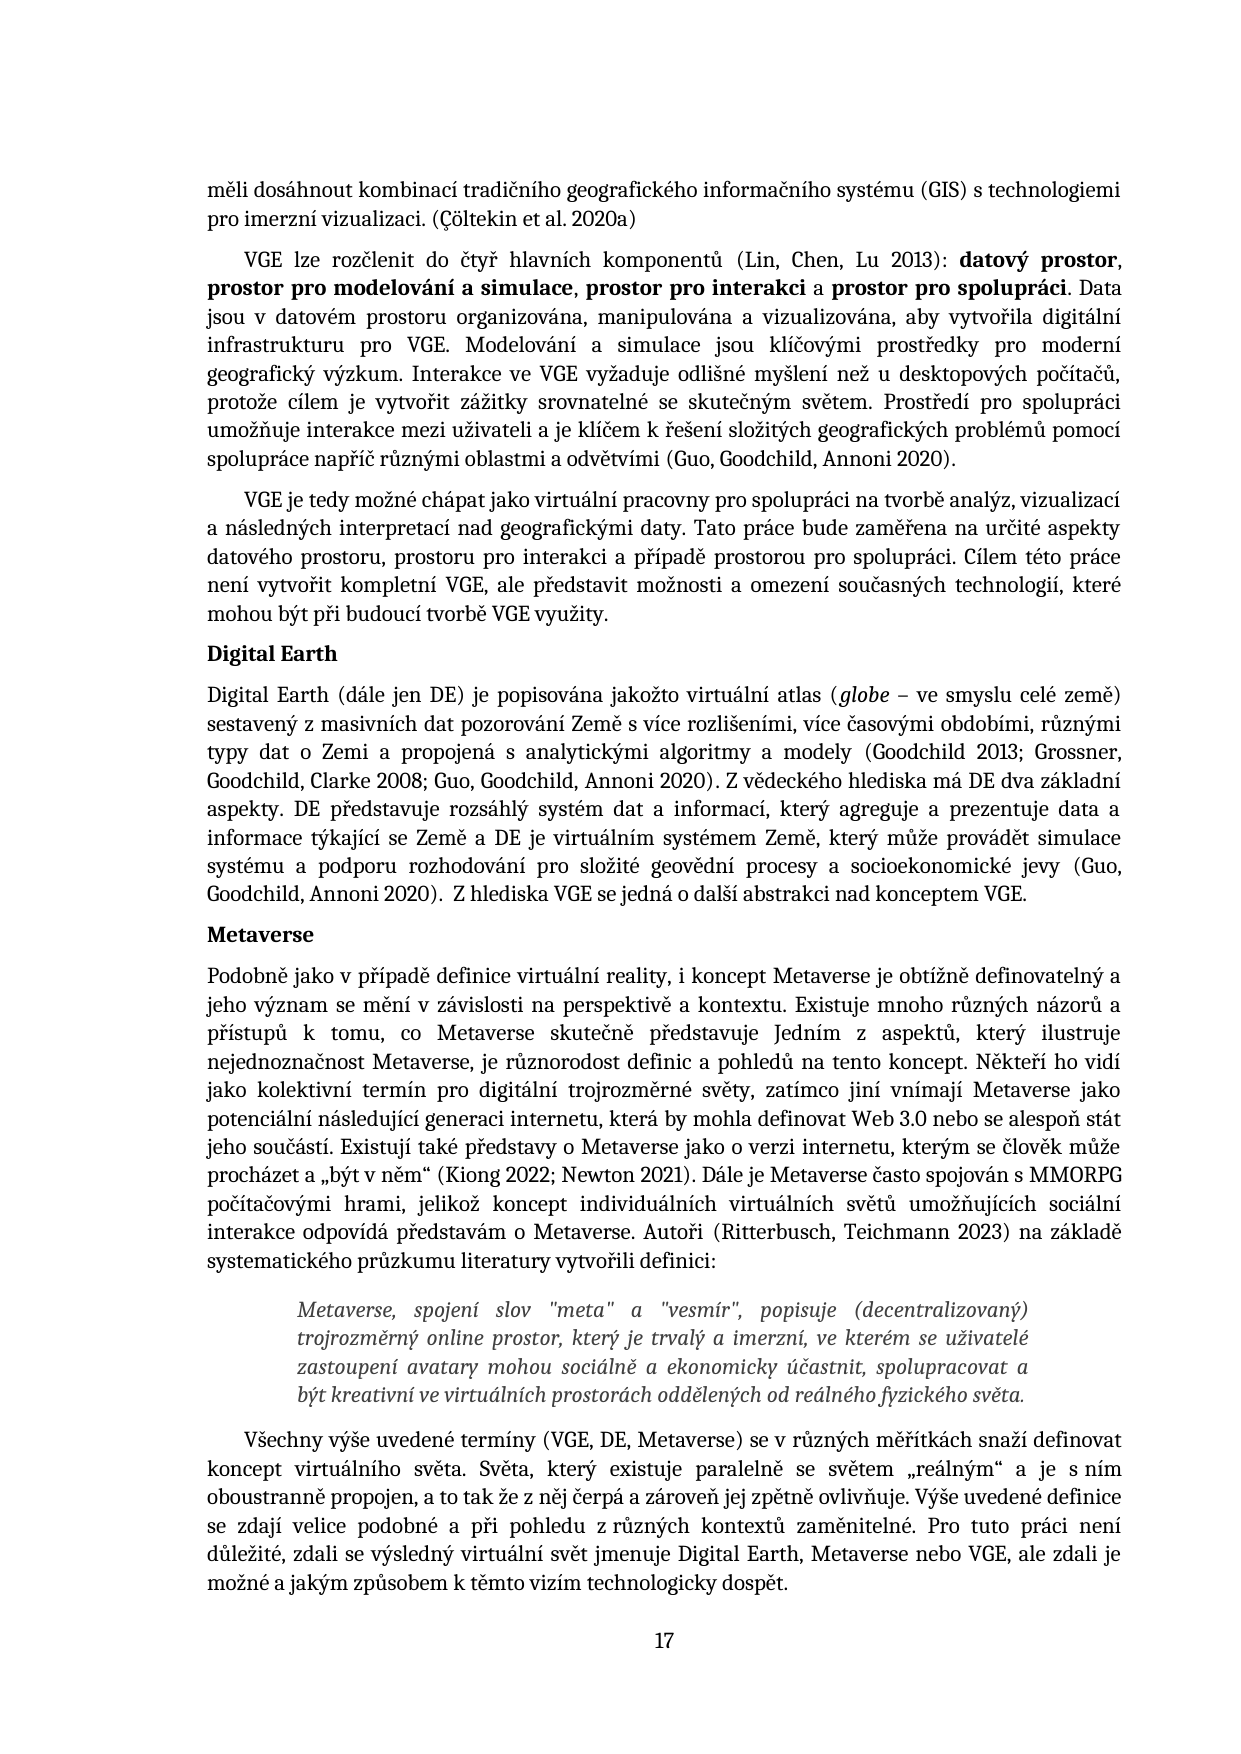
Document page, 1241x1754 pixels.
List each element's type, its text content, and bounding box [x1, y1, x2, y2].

text Podobně jako v případě definice virtuální reality, i koncept Metaverse je obtížně definovatelný a jeho význam se mění v závislosti na perspektivě a kontextu. Existuje mnoho různých názorů a přístupů k tomu, co Metaverse skutečně představuje Jedním z aspektů, který ilustruje nejednoznačnost Metaverse, je různorodost definic a pohledů na tento koncept. Někteří ho vidí jako kolektivní termín pro digitální trojrozměrné světy, zatímco jiní vnímají Metaverse jako potenciální následující generaci internetu, která by mohla definovat Web 3.0 nebo se alespoň stát jeho součástí. Existují také představy o Metaverse jako o verzi internetu, kterým se člověk může procházet a „být v něm“ (Kiong 2022; Newton 2021). Dále je Metaverse často spojován s MMORPG počítačovými hrami, jelikož koncept individuálních virtuálních světů umožňujících sociální interakce odpovídá představám o Metaverse. Autoři (Ritterbusch, Teichmann 2023) na základě systematického průzkumu literatury vytvořili definici: [207, 963, 1122, 1274]
text Digital Earth (dále jen DE) je popisována jakožto virtuální atlas (globe – ve smyslu celé země) sestavený z masivních dat pozorování Země s více rozlišeními, více časovými obdobími, různými typy dat o Zemi a propojená s analytickými algoritmy a modely (Goodchild 2013; Grossner, Goodchild, Clarke 2008; Guo, Goodchild, Annoni 2020). Z vědeckého hlediska má DE dva základní aspekty. DE představuje rozsáhlý systém dat a informací, který agreguje a prezentuje data a informace týkající se Země a DE je virtuálním systémem Země, který může provádět simulace systému a podporu rozhodování pro složité geovědní procesy a socioekonomické jevy (Guo, Goodchild, Annoni 2020). Z hlediska VGE se jedná o další abstrakci nad konceptem VGE. [207, 682, 1122, 908]
text Metaverse [207, 922, 1122, 948]
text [207, 177, 1122, 232]
text Všechny výše uvedené termíny (VGE, DE, Metaverse) se v různých měřítkách snaží definovat koncept virtuálního světa. Světa, který existuje paralelně se světem „reálným“ a je s ním oboustranně propojen, a to tak že z něj čerpá a zároveň jej zpětně ovlivňuje. Výše uvedené definice se zdají velice podobné a při pohledu z různých kontextů zaměnitelné. Pro tuto práci není důležité, zdali se výsledný virtuální svět jmenuje Digital Earth, Metaverse nebo VGE, ale zdali je možné a jakým způsobem k těmto vizím technologicky dospět. [207, 1427, 1122, 1596]
text VGE lze rozčlenit do čtyř hlavních komponentů (Lin, Chen, Lu 2013): datový prostor, prostor pro modelování a simulace, prostor pro interakci a prostor pro spolupráci. Data jsou v datovém prostoru organizována, manipulována a vizualizována, aby vytvořila digitální infrastrukturu pro VGE. Modelování a simulace jsou klíčovými prostředky pro moderní geografický výzkum. Interakce ve VGE vyžaduje odlišné myšlení než u desktopových počítačů, protože cílem je vytvořit zážitky srovnatelné se skutečným světem. Prostředí pro spolupráci umožňuje interakce mezi uživateli a je klíčem k řešení složitých geografických problémů pomocí spolupráce napříč různými oblastmi a odvětvími (Guo, Goodchild, Annoni 2020). [207, 247, 1122, 472]
text Digital Earth [207, 641, 1122, 668]
text VGE je tedy možné chápat jako virtuální pracovny pro spolupráci na tvorbě analýz, vizualizací a následných interpretací nad geografickými daty. Tato práce bude zaměřena na určité aspekty datového prostoru, prostoru pro interakci a případě prostorou pro spolupráci. Cílem této práce není vytvořit kompletní VGE, ale představit možnosti a omezení současných technologií, které mohou být při budoucí tvorbě VGE využity. [207, 487, 1122, 627]
text Metaverse, spojení slov "meta" a "vesmír", popisuje (decentralizovaný) trojrozměrný online prostor, který je trvalý a imerzní, ve kterém se uživatelé zastoupení avatary mohou sociálně a ekonomicky účastnit, spolupracovat a být kreativní ve virtuálních prostorách oddělených od reálného fyzického světa. [297, 1297, 1032, 1408]
